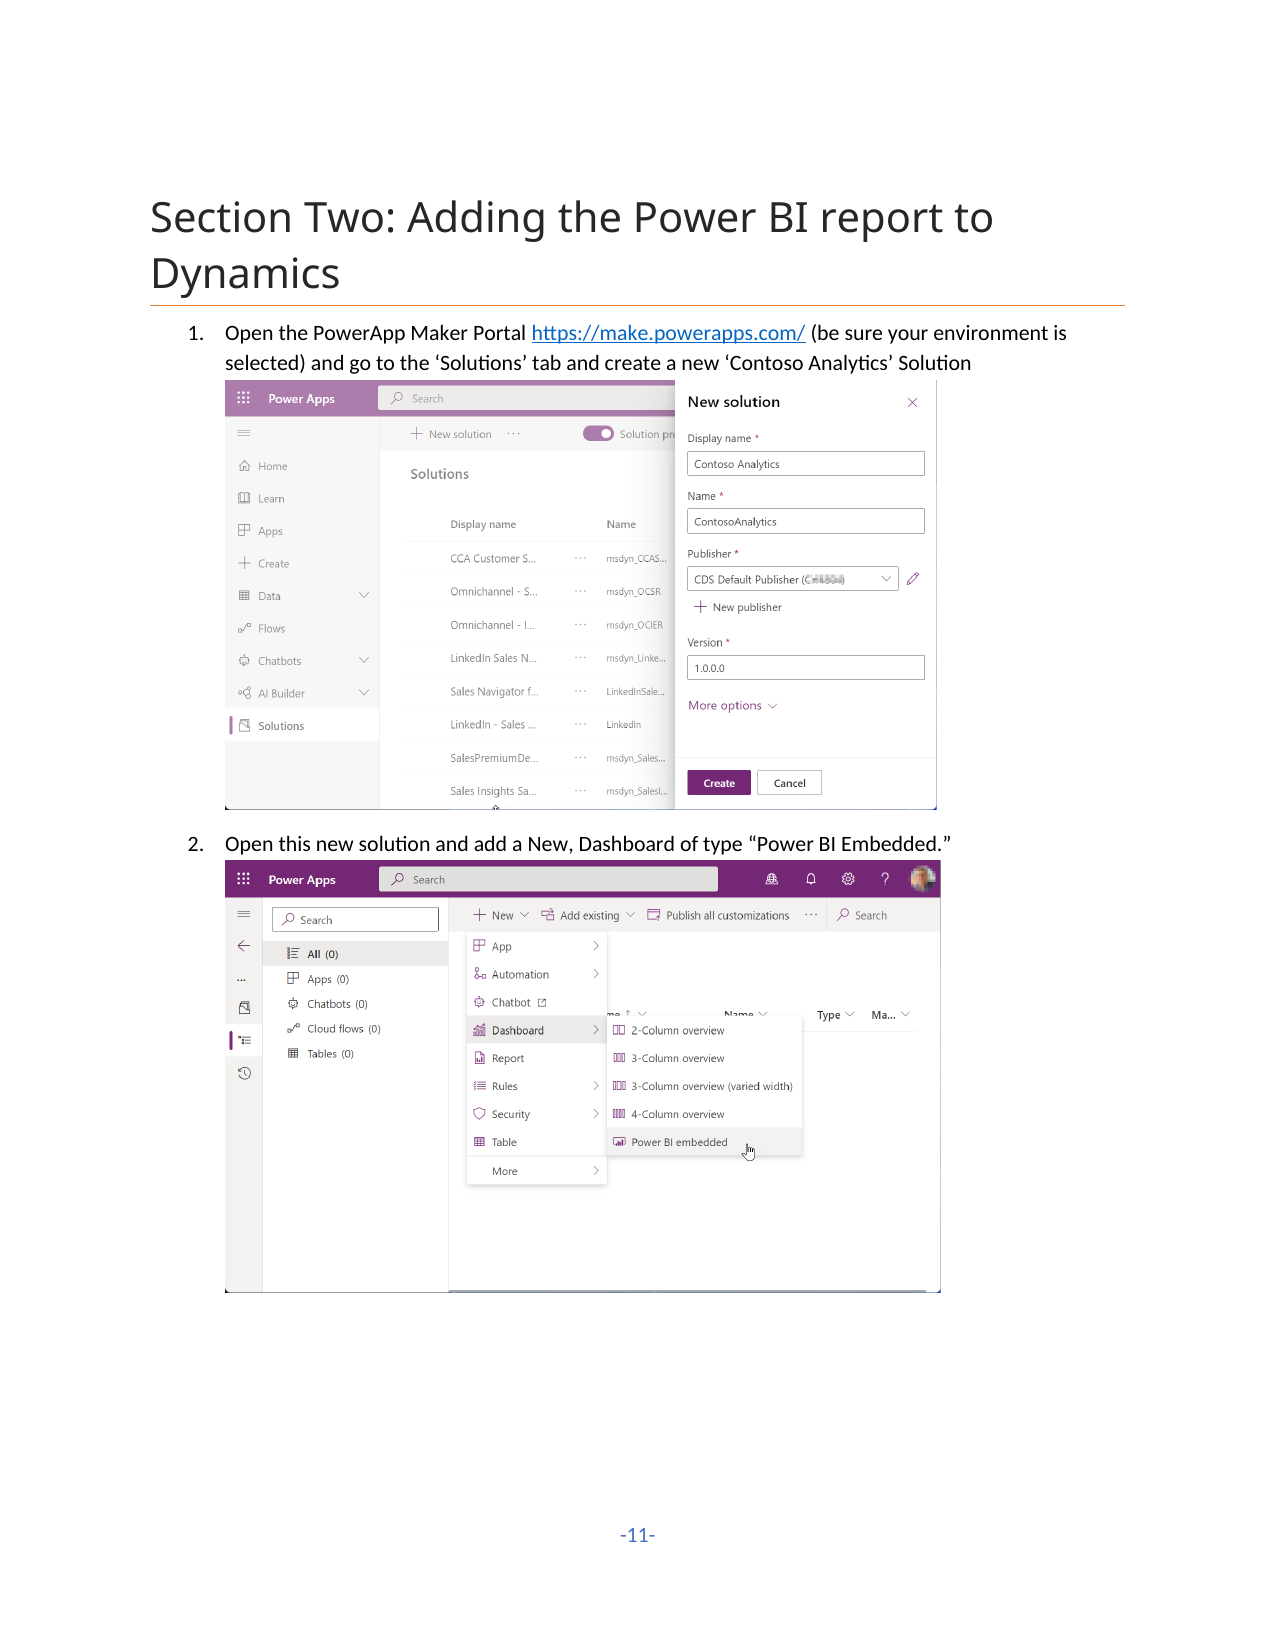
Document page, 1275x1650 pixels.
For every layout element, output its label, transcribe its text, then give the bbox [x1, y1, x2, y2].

subtitle Section Two: Adding the Power BI report to Dynamics [150, 187, 1125, 305]
picture [225, 860, 941, 1293]
picture [225, 380, 937, 810]
